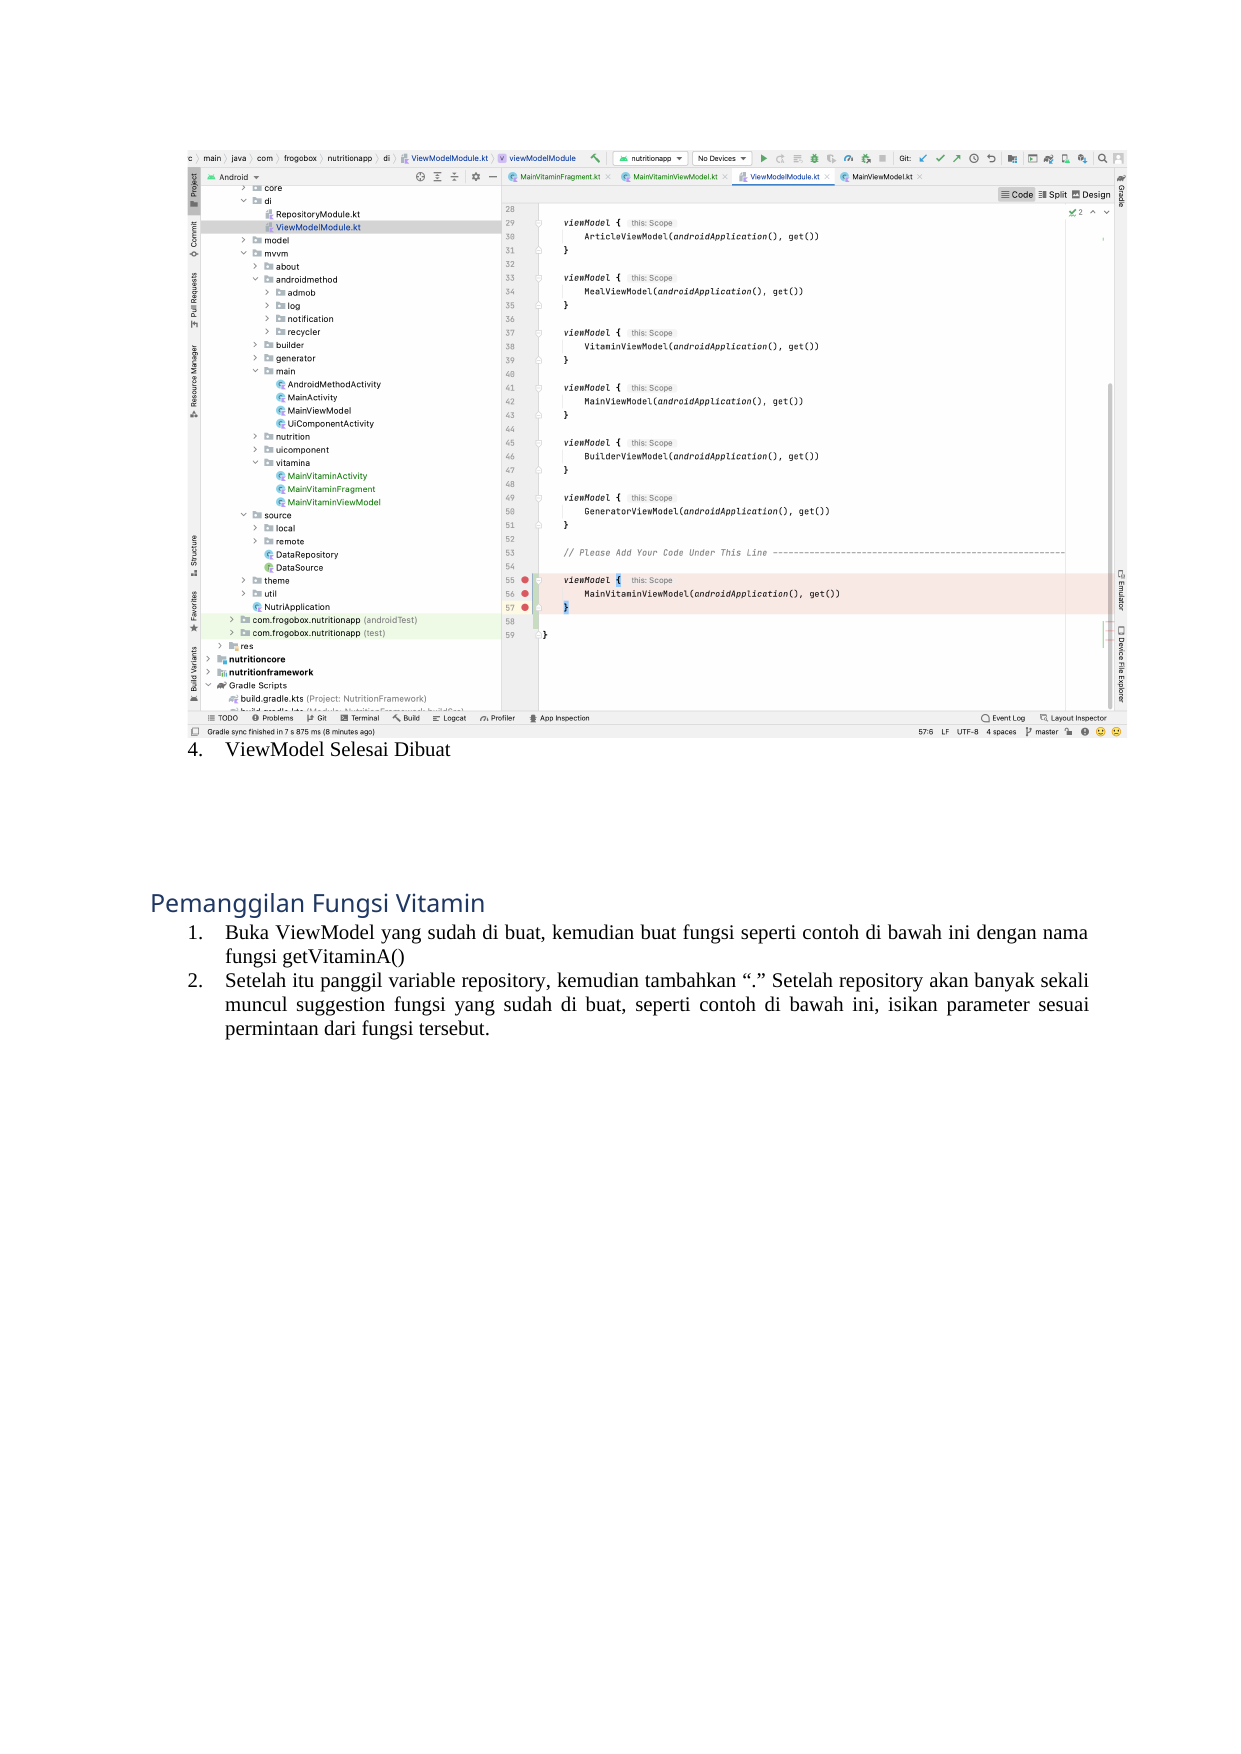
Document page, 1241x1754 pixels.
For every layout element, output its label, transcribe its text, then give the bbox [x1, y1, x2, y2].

picture [187, 150, 1128, 738]
subtitle Pemanggilan Fungsi Vitamin [150, 886, 1090, 920]
list Buka ViewModel yang sudah di buat, kemudian buat fungsi seperti contoh di bawah ini dengan nama fungsi getVitaminA() [187, 920, 1090, 968]
list ViewModel Selesai Dibuat [187, 738, 1090, 761]
list Setelah itu panggil variable repository, kemudian tambahkan “.” Setelah repository akan banyak sekali muncul suggestion fungsi yang sudah di buat, seperti contoh di bawah ini, isikan parameter sesuai permintaan dari fungsi tersebut. [187, 968, 1090, 1040]
